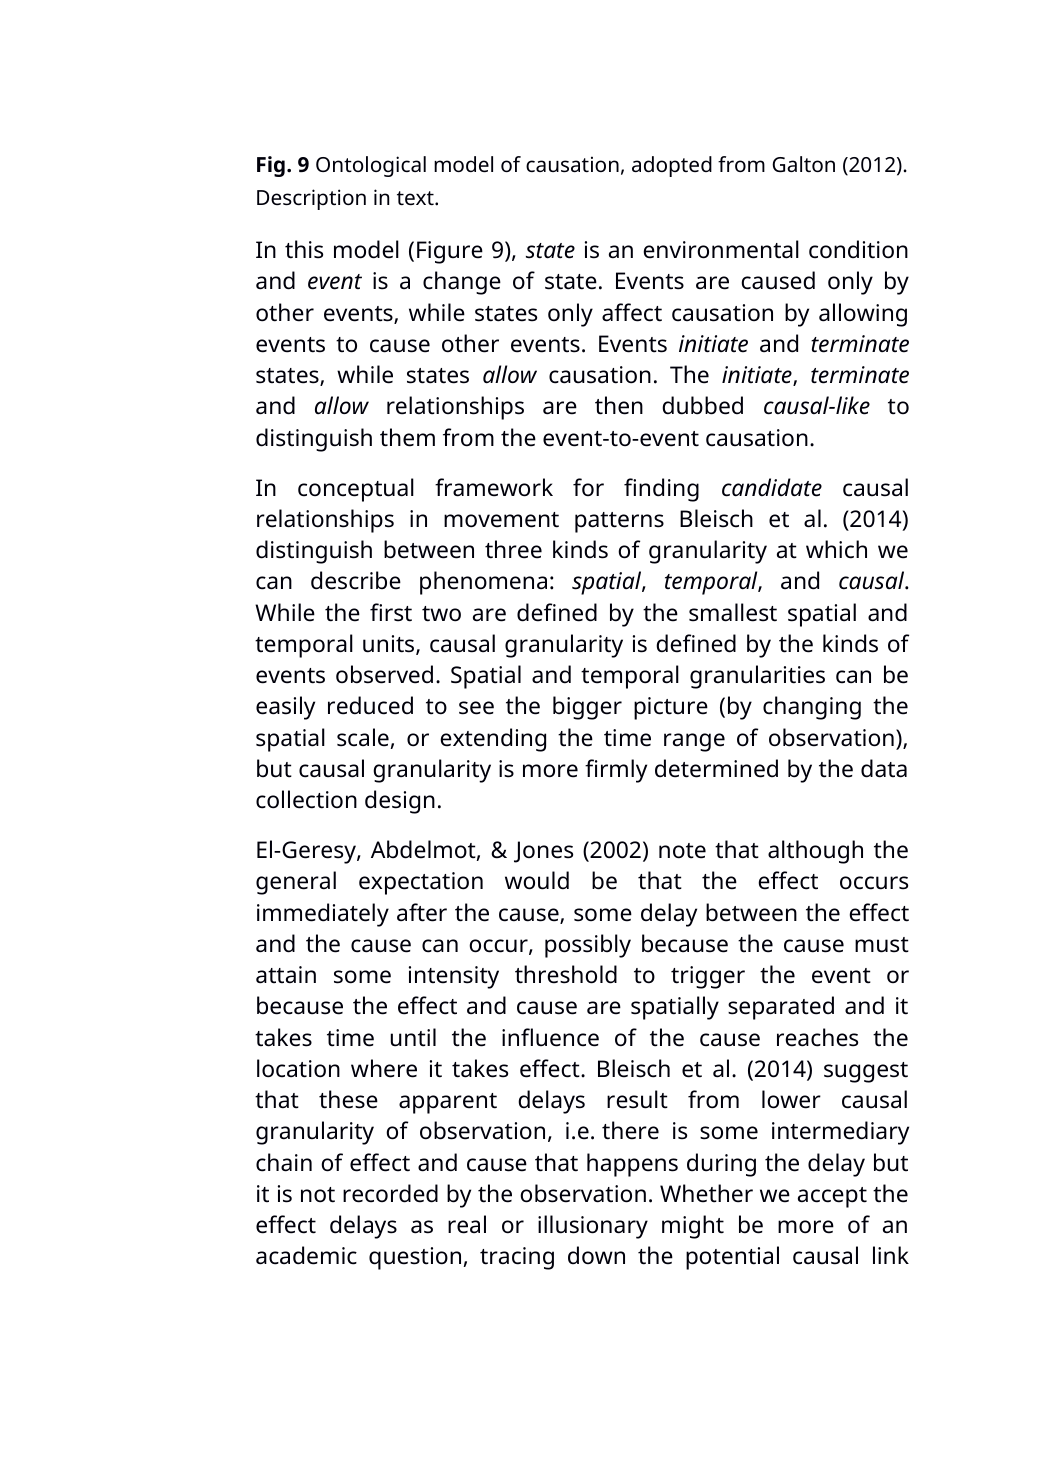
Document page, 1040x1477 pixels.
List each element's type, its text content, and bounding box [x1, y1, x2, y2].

text In this model (Figure 9), state is an environmental condition and event is a change of state. Events are caused only by other events, while states only affect causation by allowing events to cause other events. Events initiate and terminate states, while states allow causation. The initiate, terminate and allow relationships are then dubbed causal-like to distinguish them from the event-to-event causation. [255, 234, 910, 453]
text Fig. 9 Ontological model of causation, adopted from Galton (2012). Description in text. [255, 150, 910, 211]
text In conceptual framework for finding candidate causal relationships in movement patterns Bleisch et al. (2014) distinguish between three kinds of granularity at which we can describe phenomena: spatial, temporal, and causal. While the first two are defined by the smallest spatial and temporal units, causal granularity is defined by the kinds of events observed. Spatial and temporal granularities can be easily reduced to see the bigger picture (by changing the spatial scale, or extending the time range of observation), but causal granularity is more firmly determined by the data collection design. [255, 471, 910, 815]
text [255, 834, 910, 1271]
